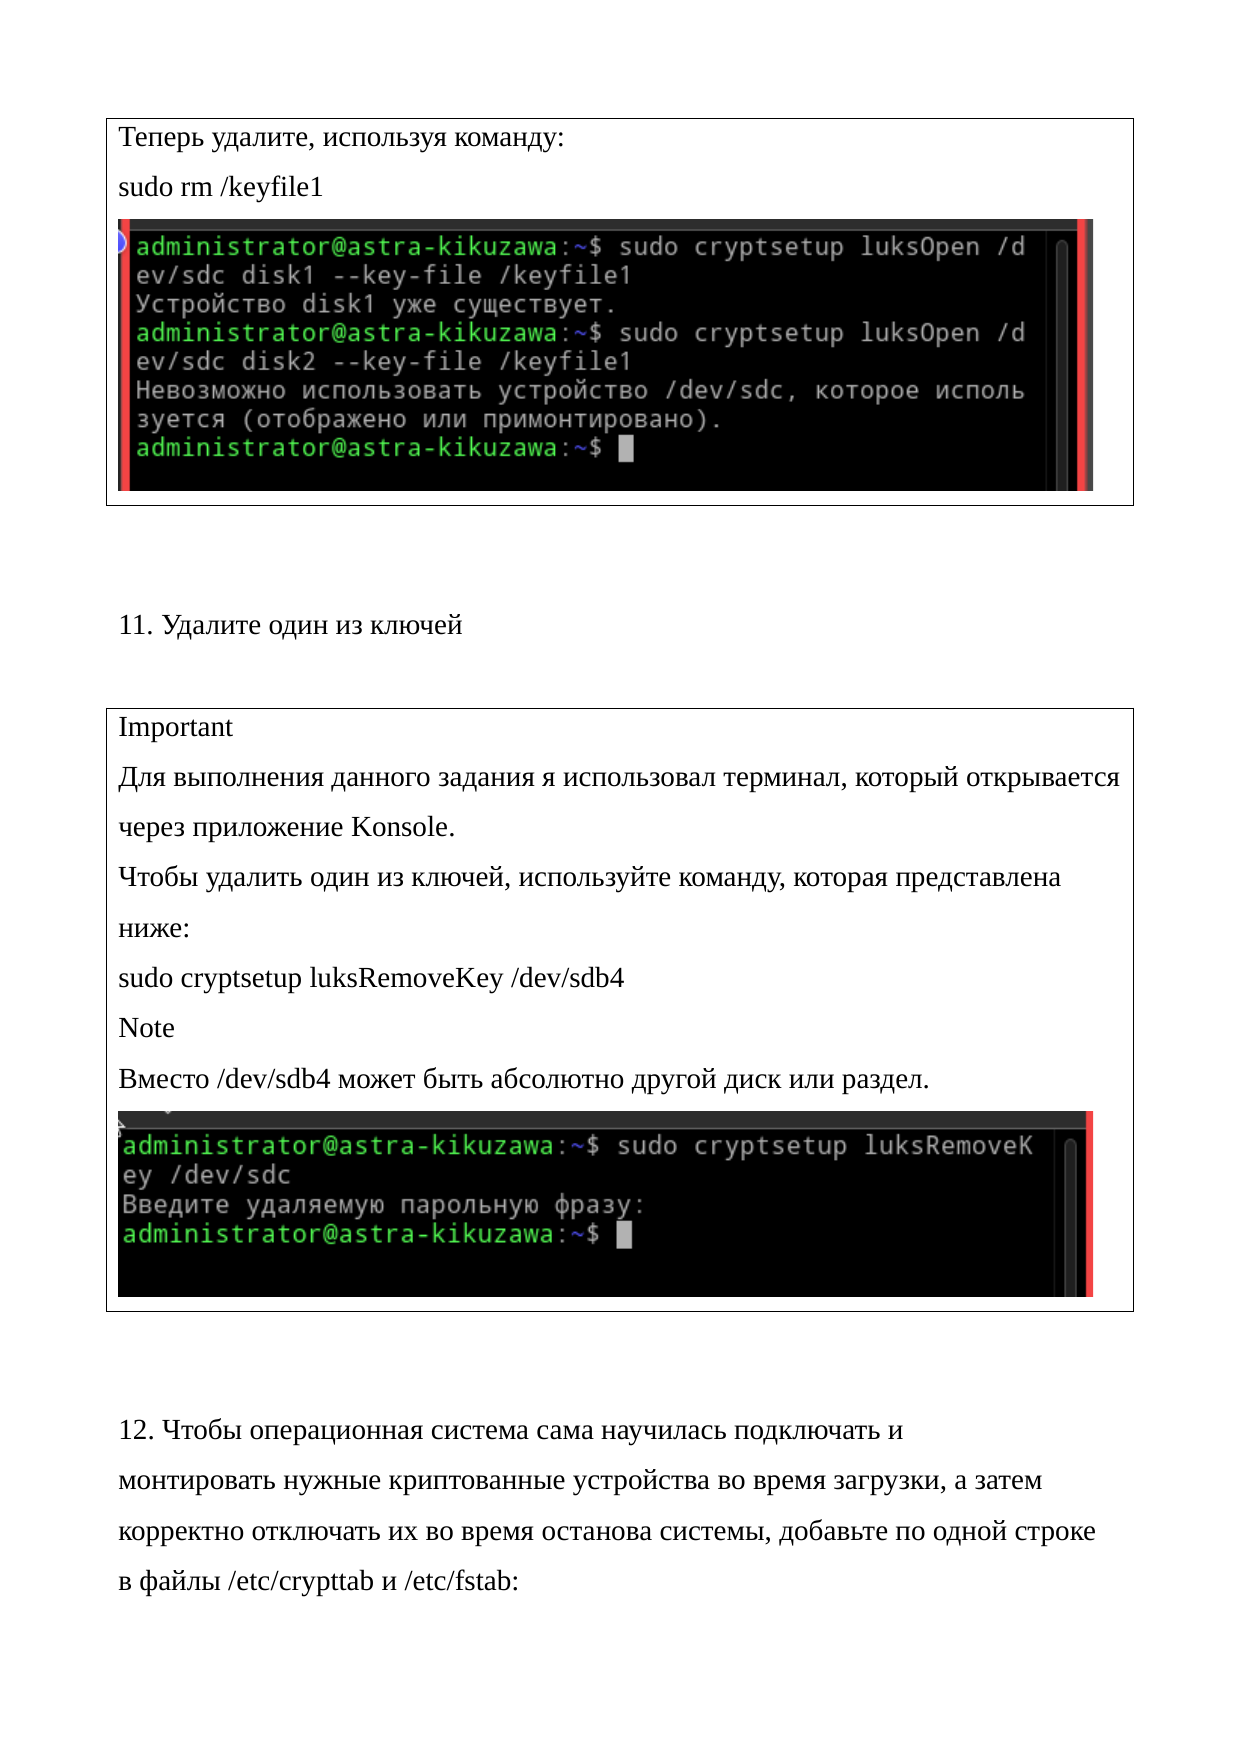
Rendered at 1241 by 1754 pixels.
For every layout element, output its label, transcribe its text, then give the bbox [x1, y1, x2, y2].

text 11. Удалите один из ключей [118, 607, 1122, 641]
text 12. Чтобы операционная система сама научилась подключать и [118, 1412, 1122, 1446]
table_header Important Для выполнения данного задания я использовал терминал, который открывается через приложение Konsole. Чтобы удалить один из ключей, используйте команду, которая представлена ниже: sudo cryptsetup luksRemoveKey /dev/sdb4 Note Вместо /dev/sdb4 может быть абсолютно другой диск или раздел. [107, 709, 1133, 1311]
text корректно отключать их во время останова системы, добавьте по одной строке [118, 1513, 1122, 1546]
text в файлы /etc/crypttab и /etc/fstab: [118, 1563, 1122, 1597]
text монтировать нужные криптованные устройства во время загрузки, а затем [118, 1462, 1122, 1496]
picture [118, 1111, 1094, 1297]
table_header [107, 119, 1133, 505]
picture [118, 219, 1094, 491]
